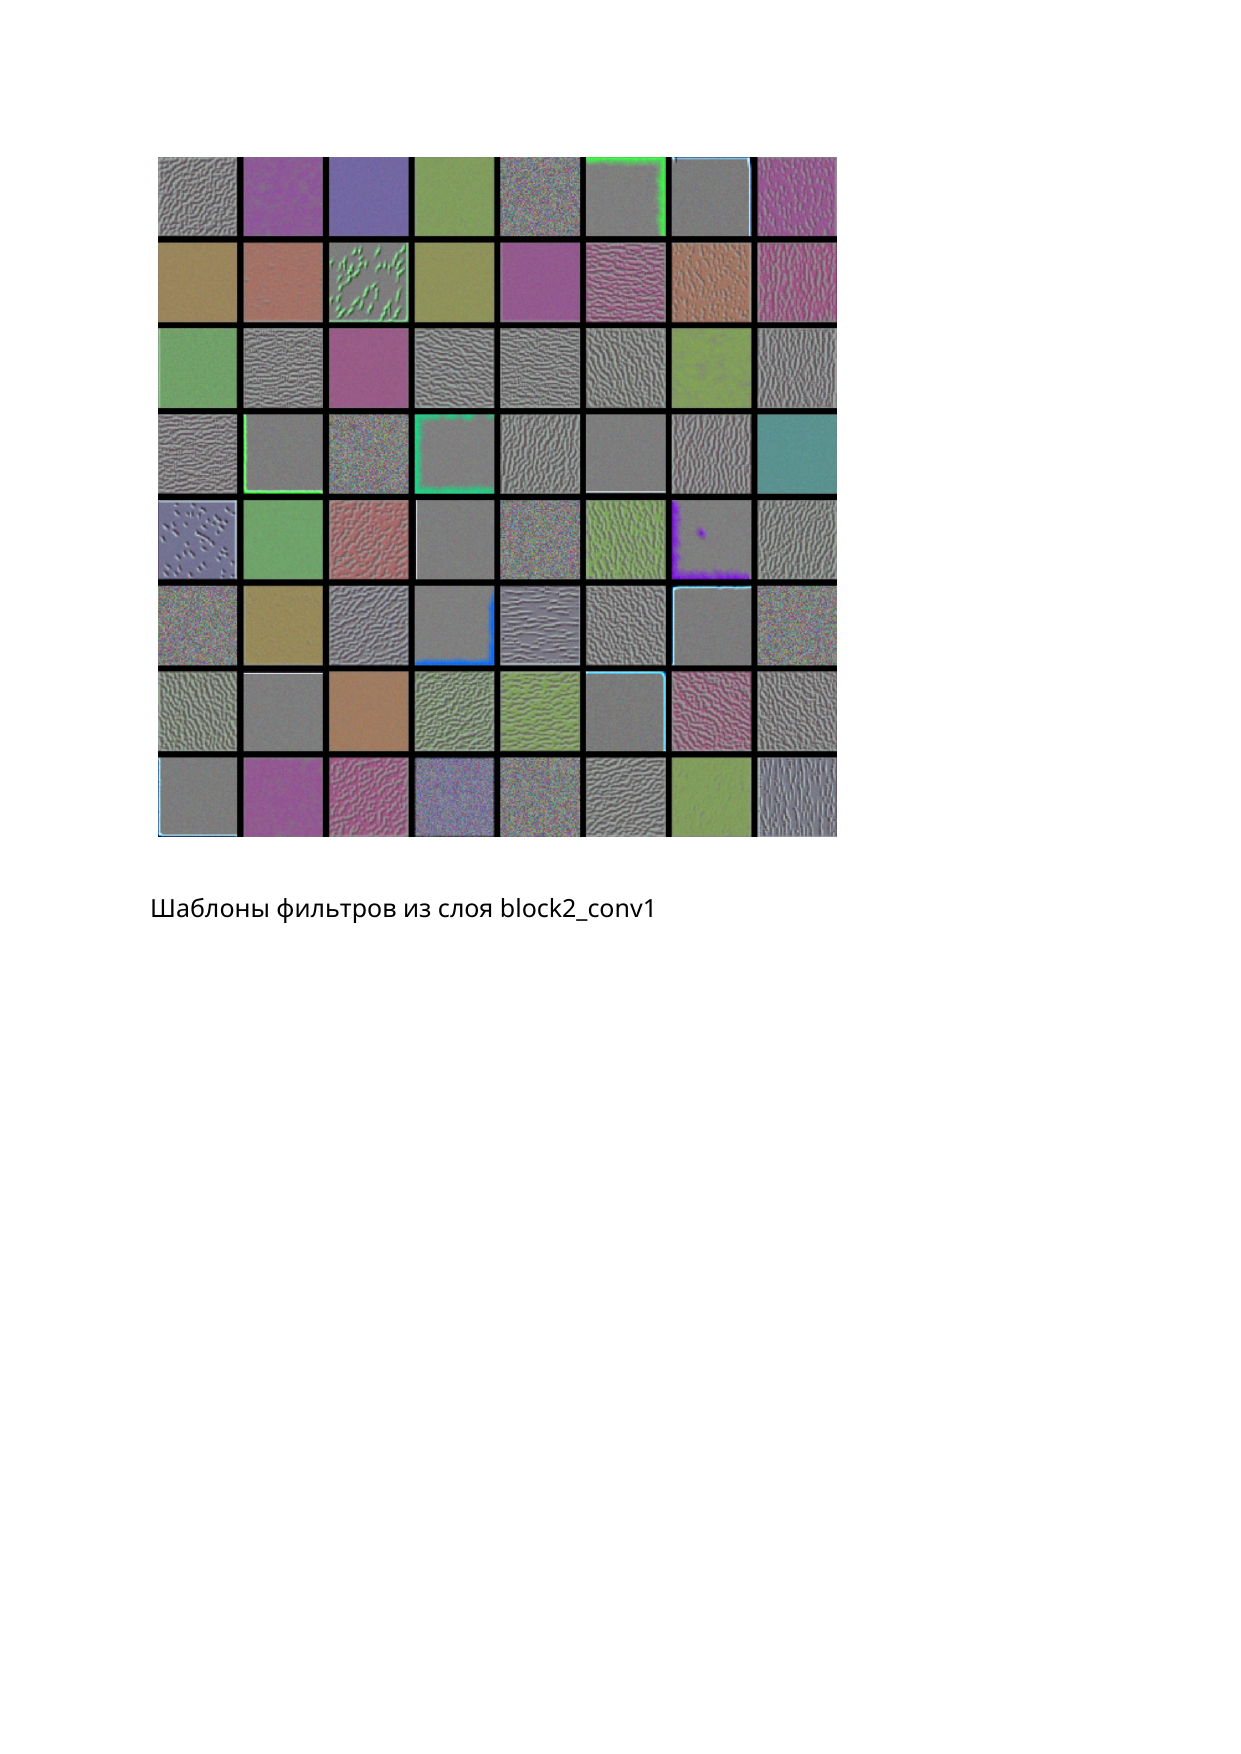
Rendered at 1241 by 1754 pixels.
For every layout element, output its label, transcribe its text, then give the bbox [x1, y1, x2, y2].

text Шаблоны фильтров из слоя block2_conv1 [150, 890, 1090, 924]
picture [150, 150, 844, 844]
